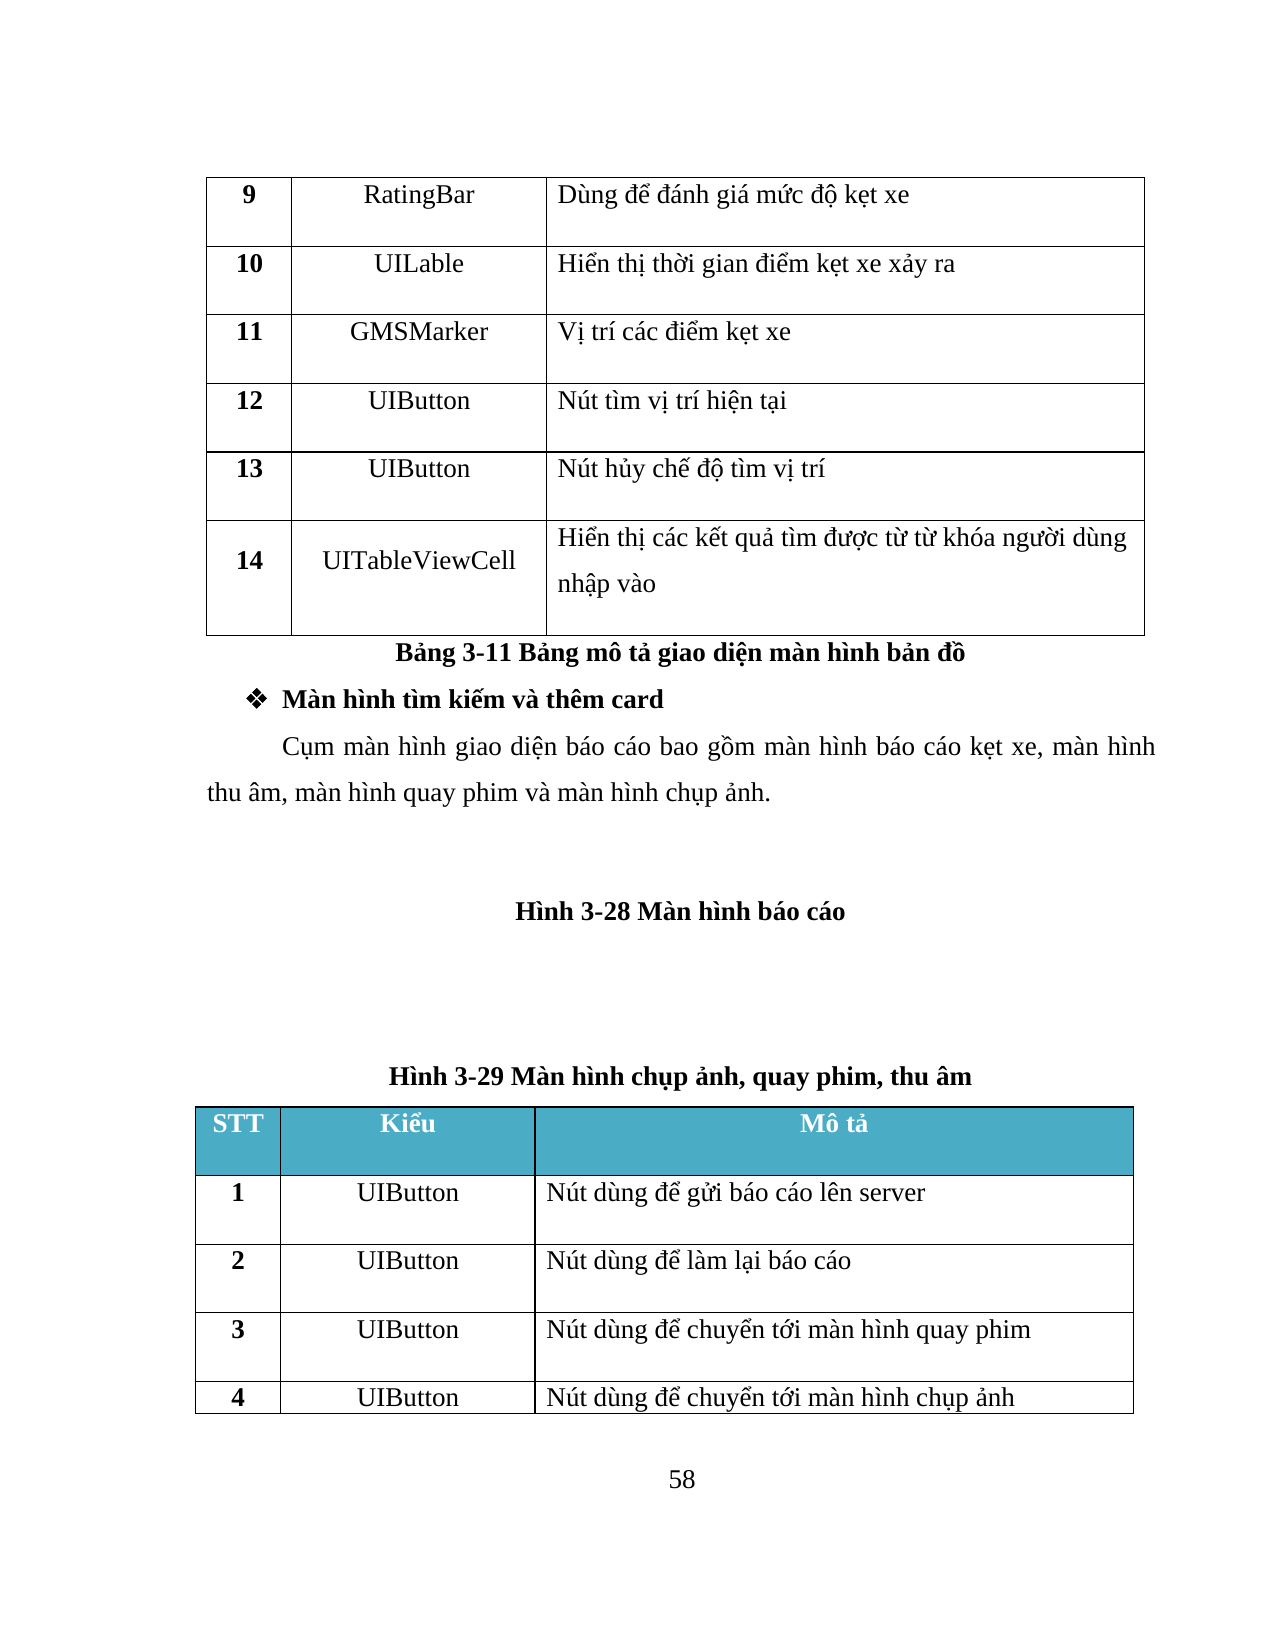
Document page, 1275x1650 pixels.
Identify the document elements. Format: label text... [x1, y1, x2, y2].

table_cell 4 [196, 1382, 280, 1413]
table_cell Hiển thị thời gian điểm kẹt xe xảy ra [547, 247, 1144, 314]
table_cell 13 [207, 453, 291, 520]
table_cell UIButton [281, 1176, 534, 1243]
table_cell UIButton [281, 1245, 534, 1312]
table_cell UIButton [292, 384, 546, 451]
table_cell Nút dùng để gửi báo cáo lên server [536, 1176, 1133, 1243]
table_cell Dùng để đánh giá mức độ kẹt xe [547, 178, 1144, 246]
table_cell 1 [196, 1176, 280, 1243]
table_cell Nút dùng để chuyển tới màn hình quay phim [536, 1313, 1133, 1381]
table_cell UIButton [281, 1382, 534, 1413]
table_cell 9 [207, 178, 291, 246]
table_cell GMSMarker [292, 315, 546, 383]
table_cell Hiển thị các kết quả tìm được từ từ khóa người dùng nhập vào [547, 521, 1144, 635]
table_cell UIButton [281, 1313, 534, 1381]
table_cell 2 [196, 1245, 280, 1312]
table_header Kiểu [281, 1108, 534, 1175]
table_cell Nút hủy chế độ tìm vị trí [547, 453, 1144, 520]
table_cell 14 [207, 521, 291, 635]
table_cell UIButton [292, 453, 546, 520]
table_cell 12 [207, 384, 291, 451]
table_cell RatingBar [292, 178, 546, 246]
table_header Mô tả [536, 1108, 1133, 1175]
table_cell Nút dùng để làm lại báo cáo [536, 1245, 1133, 1312]
table_cell Vị trí các điểm kẹt xe [547, 315, 1144, 383]
table_cell UITableViewCell [292, 521, 546, 635]
table_cell 3 [196, 1313, 280, 1381]
table_cell Nút dùng để chuyển tới màn hình chụp ảnh [536, 1382, 1133, 1413]
table_cell Nút tìm vị trí hiện tại [547, 384, 1144, 451]
table_cell 10 [207, 247, 291, 314]
table_cell UILable [292, 247, 546, 314]
table_header STT [196, 1108, 280, 1175]
text Cụm màn hình giao diện báo cáo bao gồm màn hình báo cáo kẹt xe, màn hình thu âm, màn hình quay phim và màn hình chụp ảnh. [207, 730, 1157, 807]
table_cell 11 [207, 315, 291, 383]
list Màn hình tìm kiếm và thêm card [244, 683, 1157, 714]
